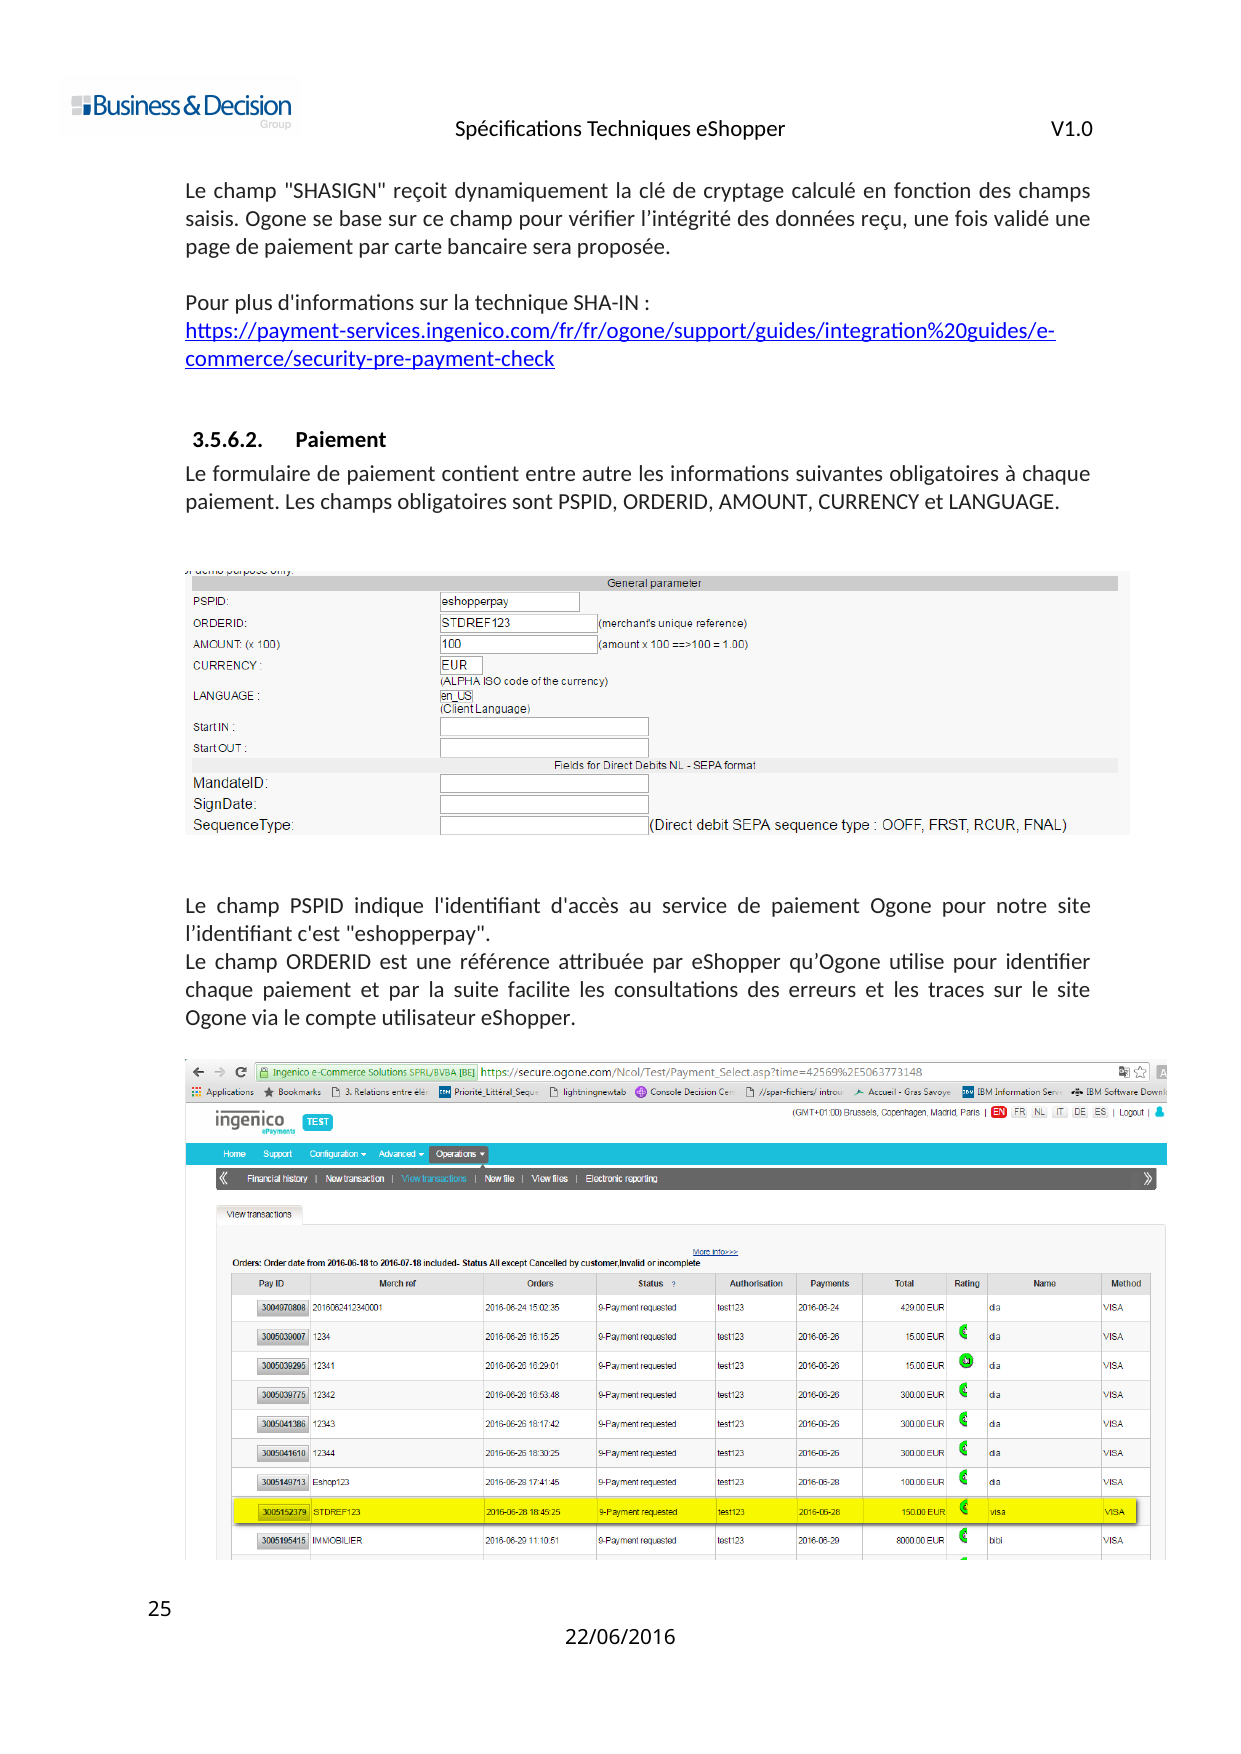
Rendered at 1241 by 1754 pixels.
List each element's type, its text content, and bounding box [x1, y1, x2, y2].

picture [59, 75, 303, 136]
text Le formulaire de paiement contient entre autre les informations suivantes obligatoires à chaque paiement. Les champs obligatoires sont PSPID, ORDERID, AMOUNT, CURRENCY et LANGUAGE. [185, 459, 1092, 515]
text https://payment-services.ingenico.com/fr/fr/ogone/support/guides/integration%20guides/e-commerce/security-pre-payment-check [185, 316, 1092, 372]
text Le champ ORDERID est une référence attribuée par eShopper qu’Ogone utilise pour identifier chaque paiement et par la suite facilite les consultations des erreurs et les traces sur le site Ogone via le compte utilisateur eShopper. [185, 947, 1092, 1031]
text Pour plus d'informations sur la technique SHA-IN : [185, 288, 1092, 316]
text Le champ "SHASIGN" reçoit dynamiquement la clé de cryptage calculé en fonction des champs saisis. Ogone se base sur ce champ pour vérifier l’intégrité des données reçu, une fois validé une page de paiement par carte bancaire sera proposée. [185, 176, 1092, 260]
picture [185, 571, 1130, 835]
text Le champ PSPID indique l'identifiant d'accès au service de paiement Ogone pour notre site l’identifiant c'est "eshopperpay". [185, 891, 1092, 947]
subtitle Paiement [192, 425, 1092, 453]
picture [185, 1059, 1167, 1560]
